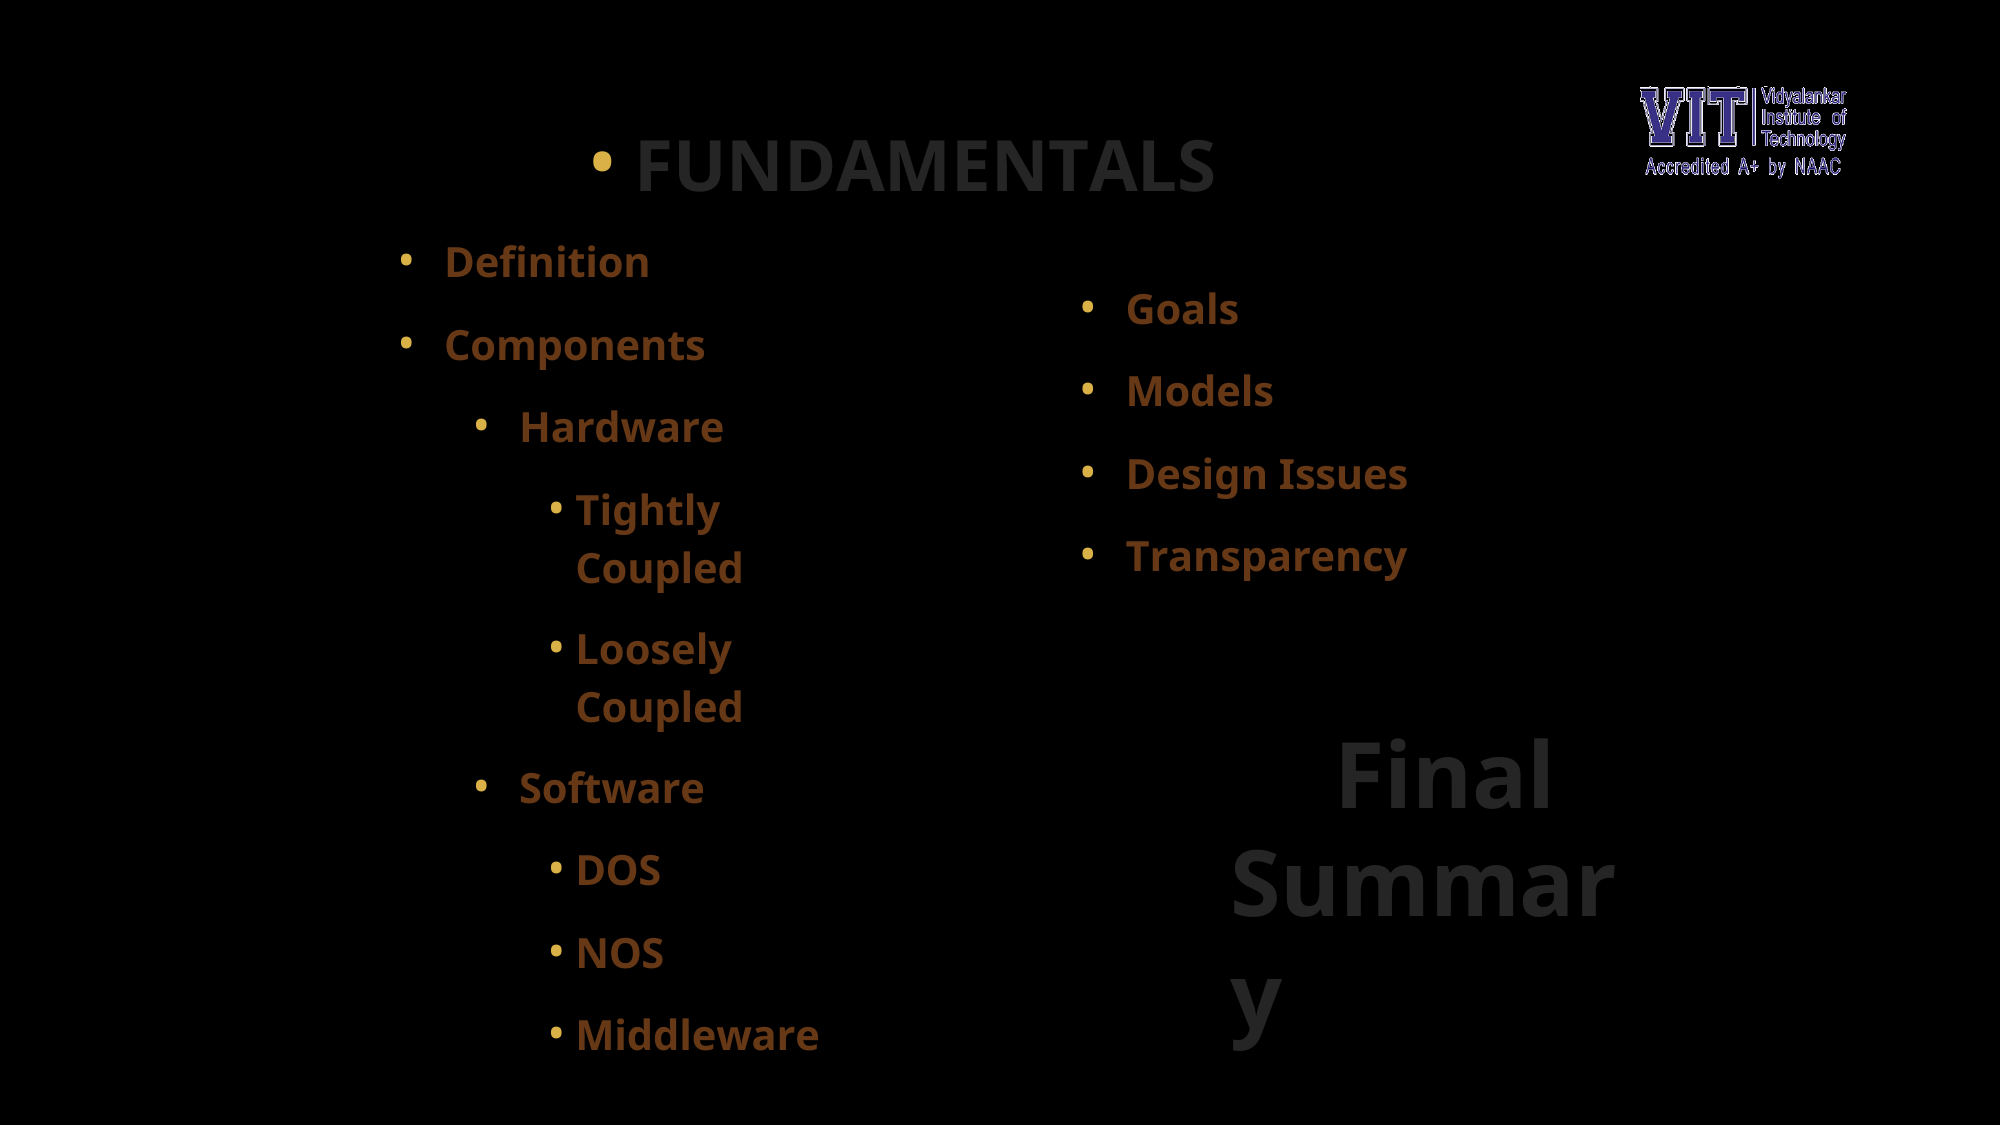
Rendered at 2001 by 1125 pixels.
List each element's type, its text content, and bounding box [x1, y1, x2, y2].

list Hardware [472, 391, 897, 457]
list Components [397, 309, 897, 374]
list Design Issues [1078, 438, 1882, 503]
subtitle Final Summary [1230, 719, 1644, 1056]
list Tightly Coupled [547, 474, 897, 596]
list Middleware [547, 999, 897, 1064]
list Definition [397, 227, 897, 292]
list Loosely Coupled [547, 613, 897, 735]
list Software [472, 752, 897, 817]
list Models [1078, 356, 1882, 421]
list Transparency [1078, 520, 1882, 586]
picture [1640, 86, 1851, 179]
list NOS [547, 917, 897, 982]
list FUNDAMENTALS [588, 104, 1882, 215]
list DOS [547, 834, 897, 900]
list Goals [1078, 273, 1882, 338]
